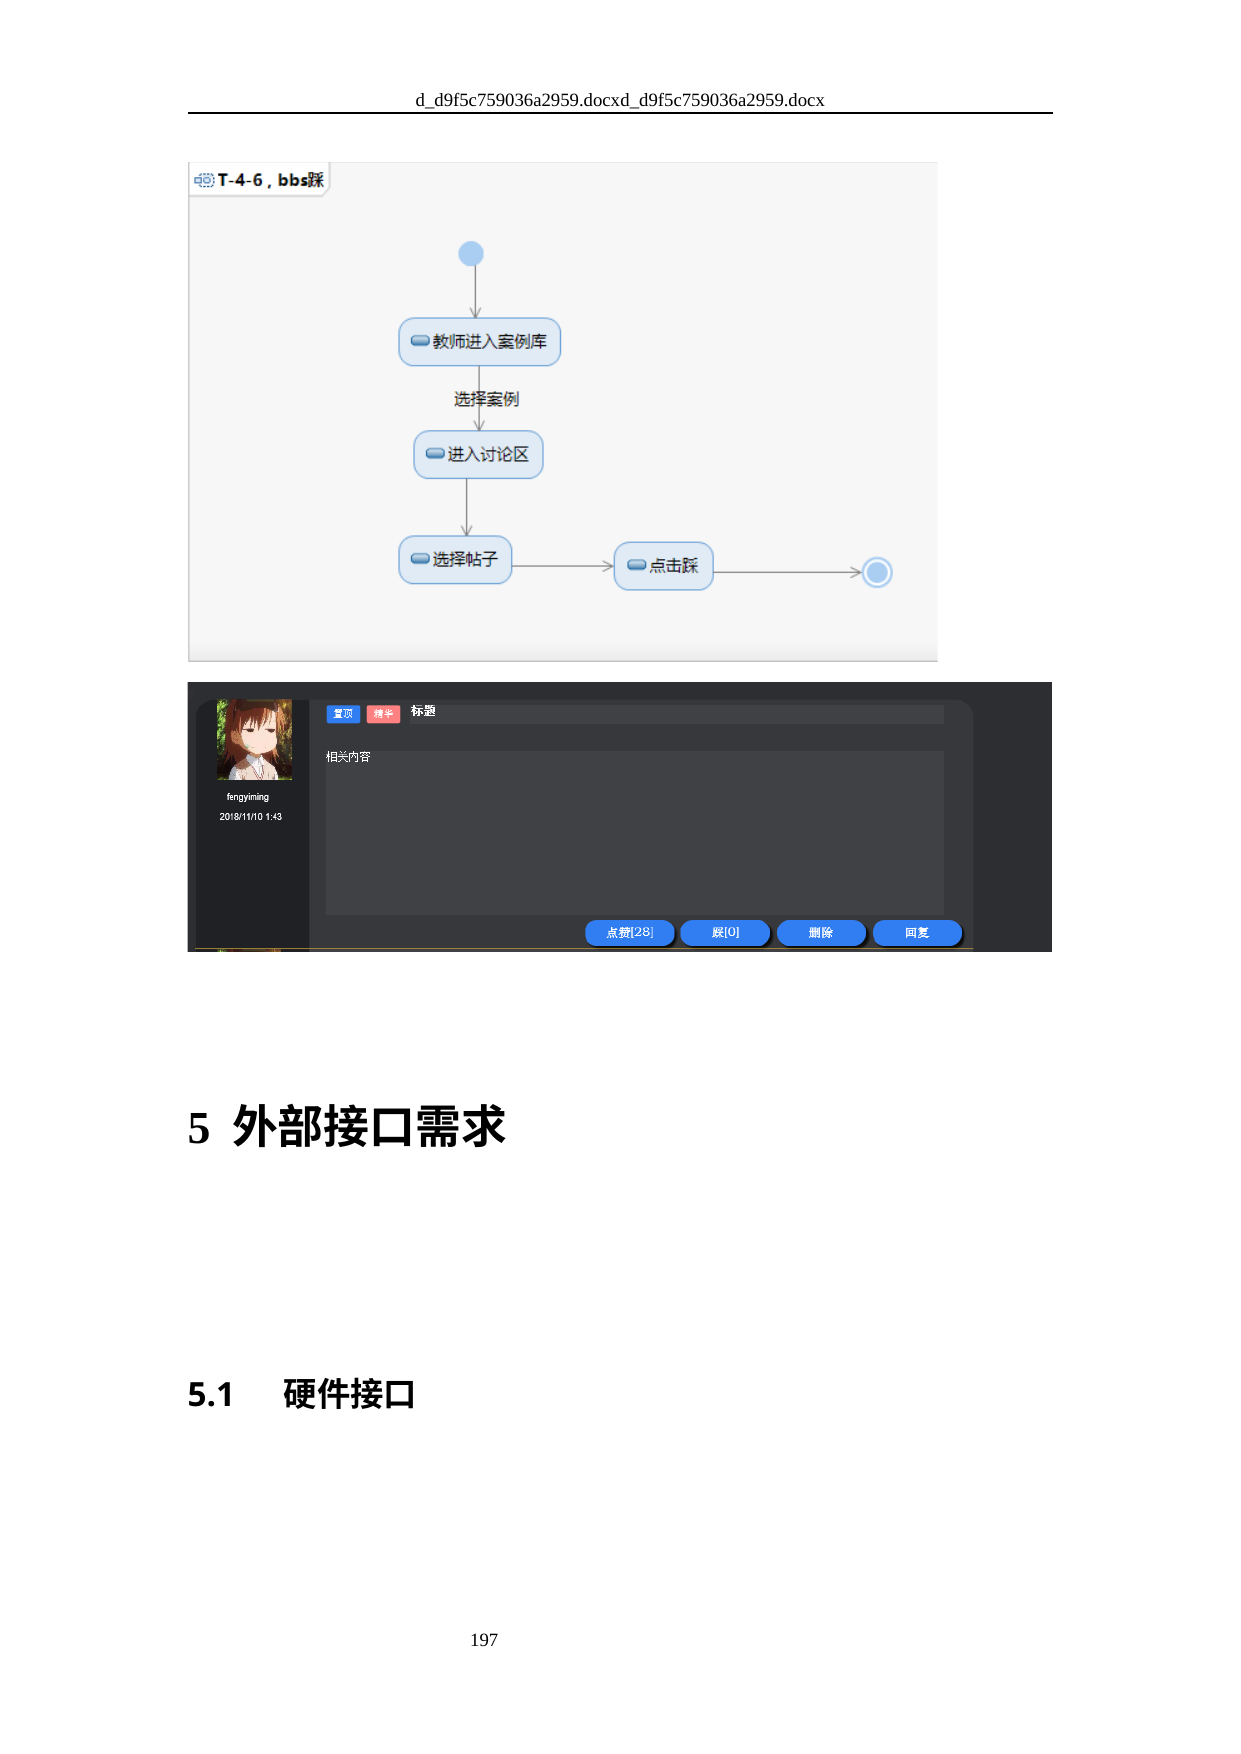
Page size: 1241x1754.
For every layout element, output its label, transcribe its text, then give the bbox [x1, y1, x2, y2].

subtitle 硬件接口 [187, 1360, 1053, 1425]
picture [187, 162, 938, 662]
picture [187, 682, 1052, 952]
subtitle 外部接口需求 [187, 1075, 1053, 1172]
